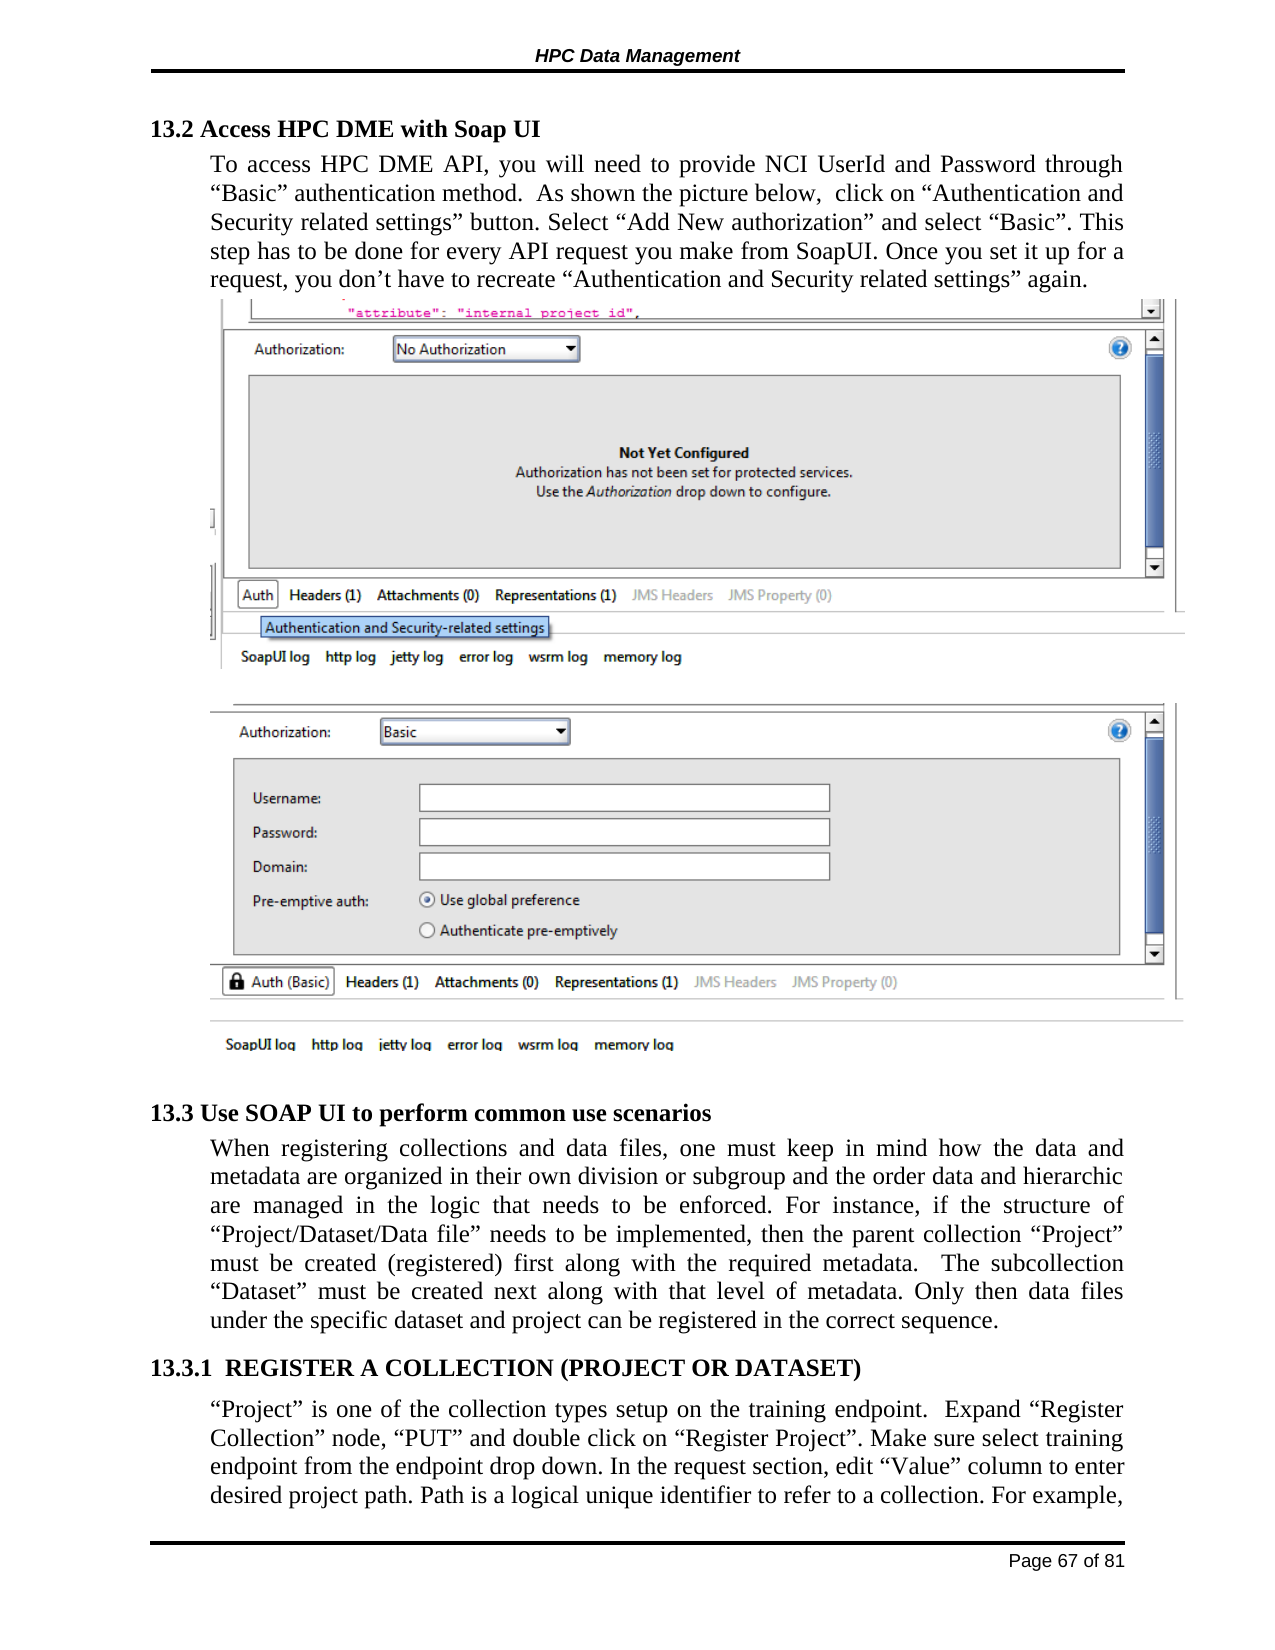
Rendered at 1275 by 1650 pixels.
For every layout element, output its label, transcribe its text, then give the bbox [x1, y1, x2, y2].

text To access HPC DME API, you will need to provide NCI UserId and Password through “Basic” authentication method. As shown the picture below, click on “Authentication and Security related settings” button. Select “Add New authorization” and select “Basic”. This step has to be done for every API request you make from SoapUI. Once you set it up for a request, you don’t have to recreate “Authentication and Security related settings” again. [210, 149, 1125, 293]
picture [210, 299, 1185, 669]
subtitle Register a collection (Project or dataset) [150, 1353, 1125, 1381]
subtitle 13.2 Access HPC DME with Soap UI [150, 114, 1125, 143]
picture [210, 703, 1184, 1051]
text When registering collections and data files, one must keep in mind how the data and metadata are organized in their own division or subgroup and the order data and hierarchic are managed in the logic that needs to be enforced. For instance, if the structure of “Project/Dataset/Data file” needs to be implemented, then the parent collection “Project” must be created (registered) first along with the required metadata. The subcollection “Dataset” must be created next along with that level of metadata. Only then data files under the specific dataset and project can be registered in the correct sequence. [210, 1133, 1125, 1334]
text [210, 1394, 1125, 1509]
subtitle 13.3 Use SOAP UI to perform common use scenarios [150, 1098, 1125, 1126]
